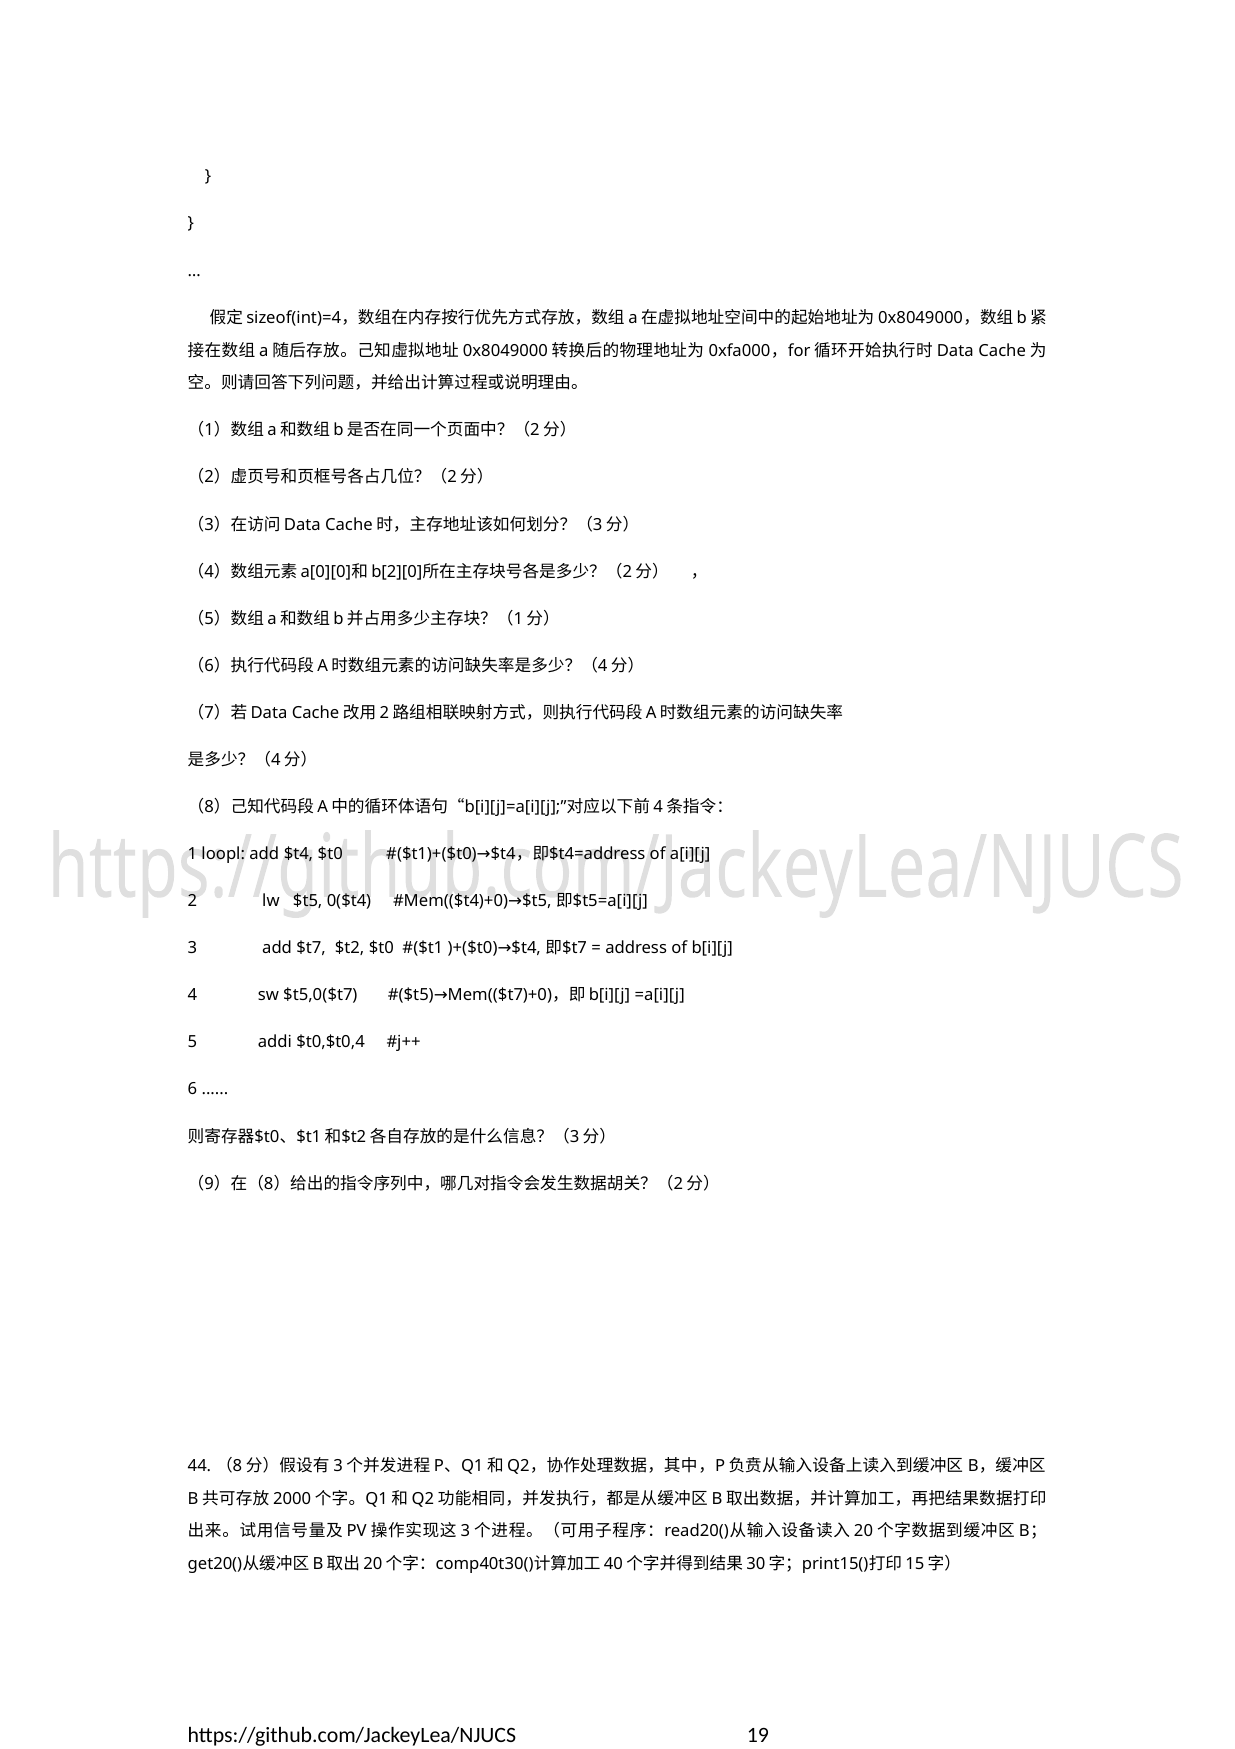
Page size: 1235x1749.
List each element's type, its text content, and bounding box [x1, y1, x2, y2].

text } [187, 159, 1047, 192]
text 4 sw $t5,0($t7) #($t5)→Mem(($t7)+0)，即b[i][j] =a[i][j] [187, 977, 1047, 1010]
text 1 loopl: add $t4, $t0 #($t1)+($t0)→$t4，即$t4=address of a[i][j] [187, 836, 1047, 869]
text （2）虚页号和页框号各占几位？（2分） [187, 459, 1047, 492]
text 6 ...... [187, 1072, 1047, 1104]
text } [187, 206, 1047, 239]
text （4）数组元素a[0][0]和b[2][0]所在主存块号各是多少？（2分） ， [187, 554, 1047, 586]
text （8）己知代码段A中的循环体语句“b[i][j]=a[i][j];”对应以下前4条指令： [187, 789, 1047, 822]
text （7）若Data Cache改用2路组相联映射方式，则执行代码段A时数组元素的访问缺失率 [187, 695, 1047, 727]
text （1）数组a和数组b是否在同一个页面中？（2分） [187, 412, 1047, 445]
text 5 addi $t0,$t0,4 #j++ [187, 1024, 1047, 1057]
text （3）在访问Data Cache时，主存地址该如何划分？（3分） [187, 507, 1047, 539]
text 假定sizeof(int)=4，数组在内存按行优先方式存放，数组a在虚拟地址空间中的起始地址为0x8049000，数组b紧接在数组a随后存放。己知虛拟地址0x8049000转换后的物理地址为0xfa000，for循环开姶执行时Data Cache为空。则请回答下列问题，并给出计箅过程或说明理由。 [187, 300, 1047, 398]
text … [187, 253, 1047, 286]
text 2 lw $t5, 0($t4) #Mem(($t4)+0)→$t5, 即$t5=a[i][j] [187, 883, 1047, 916]
text 是多少？（4分） [187, 742, 1047, 774]
text （6）执行代码段A时数组元素的访问缺失率是多少？（4分） [187, 648, 1047, 680]
text 则寄存器$t0、$t1和$t2各自存放的是什么信息？（3分） [187, 1119, 1047, 1151]
text （9）在（8）给出的指令序列中，哪几对指令会发生数据胡关？（2分） [187, 1166, 1047, 1198]
text 3 add $t7, $t2, $t0 #($t1 )+($t0)→$t4, 即$t7 = address of b[i][j] [187, 930, 1047, 963]
text 44. （8分）假设有3个并发进程P、Q1和Q2，协作处理数据，其中，P负贲从输入设备上读入到缓冲区B，缓冲区B共可存放2000个字。Q1和Q2功能相同，并发执行，都是从缓冲区B取出数据，并计算加工，再把结果数据打印出来。试用信号量及PV操作实现这3个进程。（可用子程序：read20()从输入设备读入20个字数据到缓冲区B；get20()从缓冲区B取出20个字：comp40t30()计算加工40个字并得到结果30字；print15()打印15字） [187, 1448, 1047, 1578]
text （5）数组a和数组b并占用多少主存块？（1分） [187, 601, 1047, 633]
